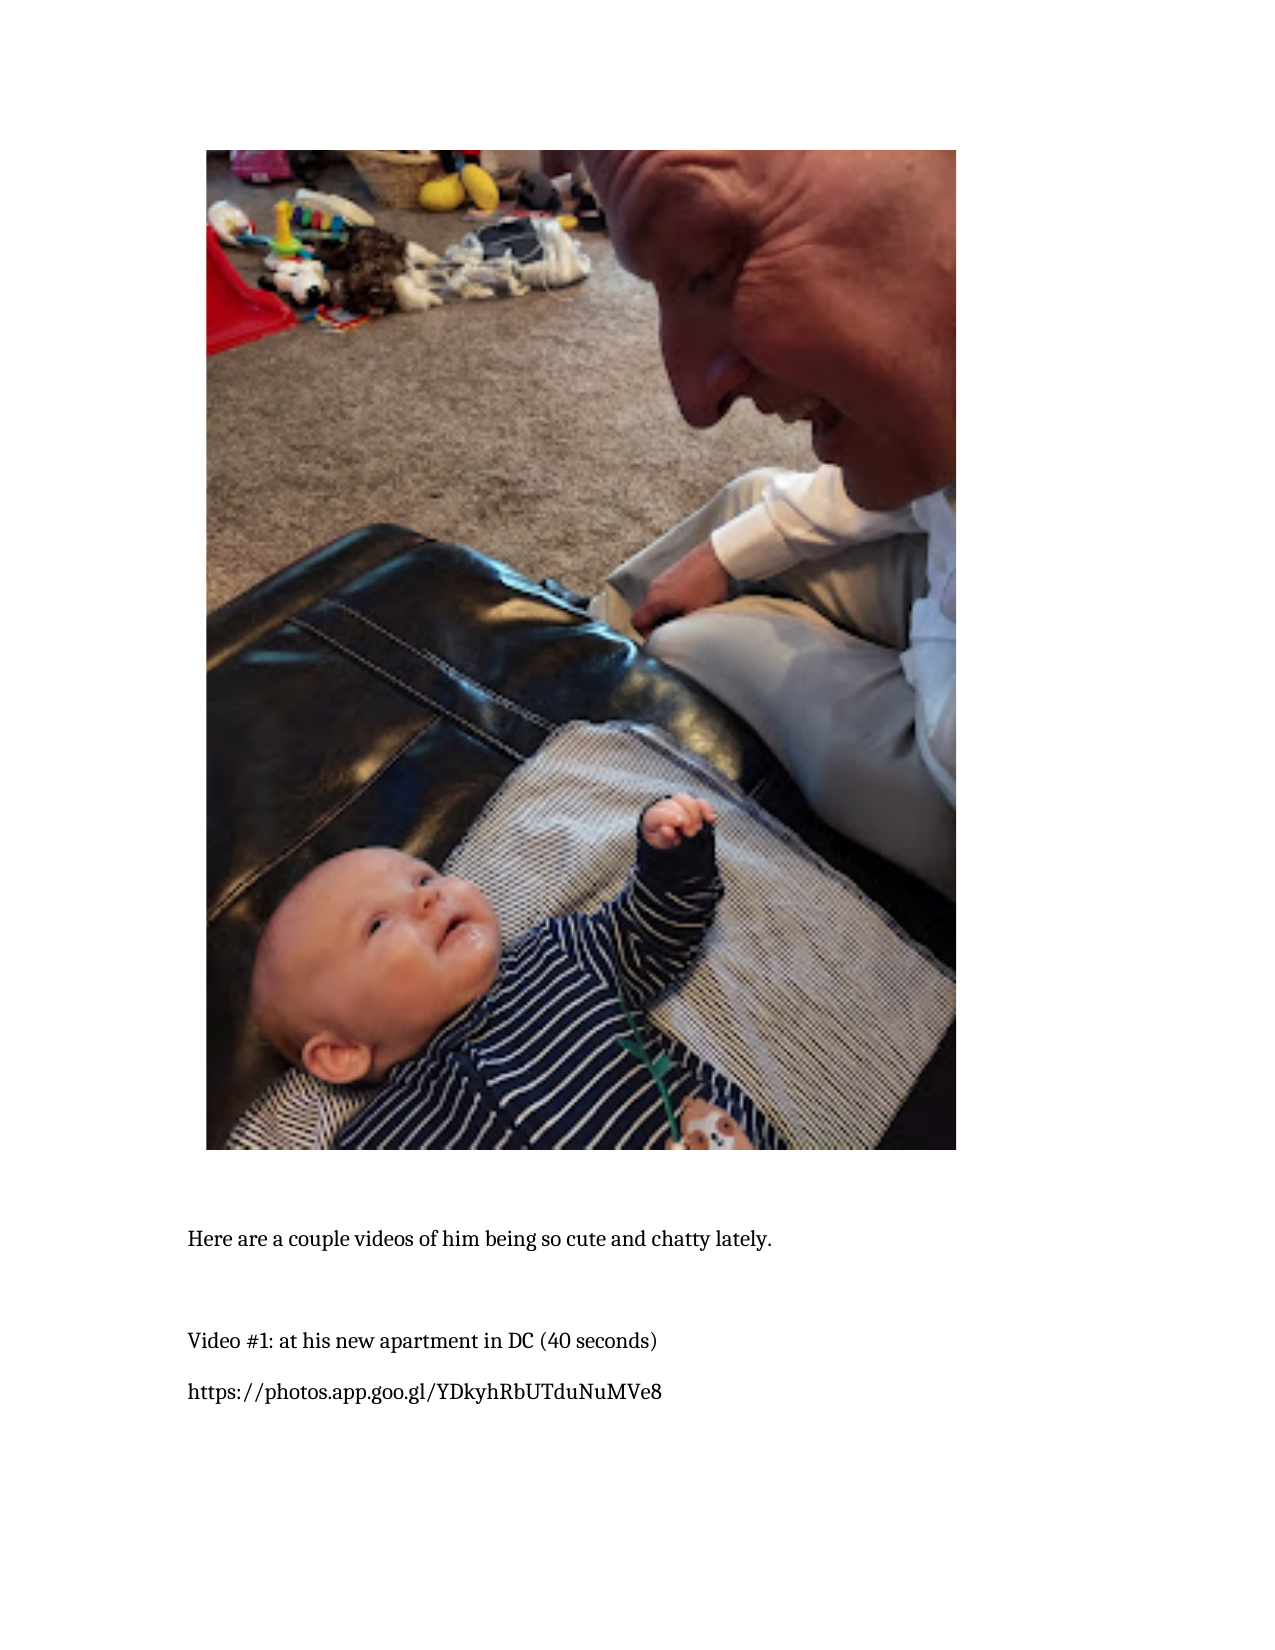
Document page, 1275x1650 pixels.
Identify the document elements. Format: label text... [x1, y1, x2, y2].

text Video #1: at his new apartment in DC (40 seconds) [187, 1328, 1087, 1354]
text https://photos.app.goo.gl/YDkyhRbUTduNuMVe8 [187, 1379, 1087, 1405]
picture [206, 150, 957, 1150]
text Here are a couple videos of him being so cute and chatty lately. [187, 1226, 1087, 1252]
